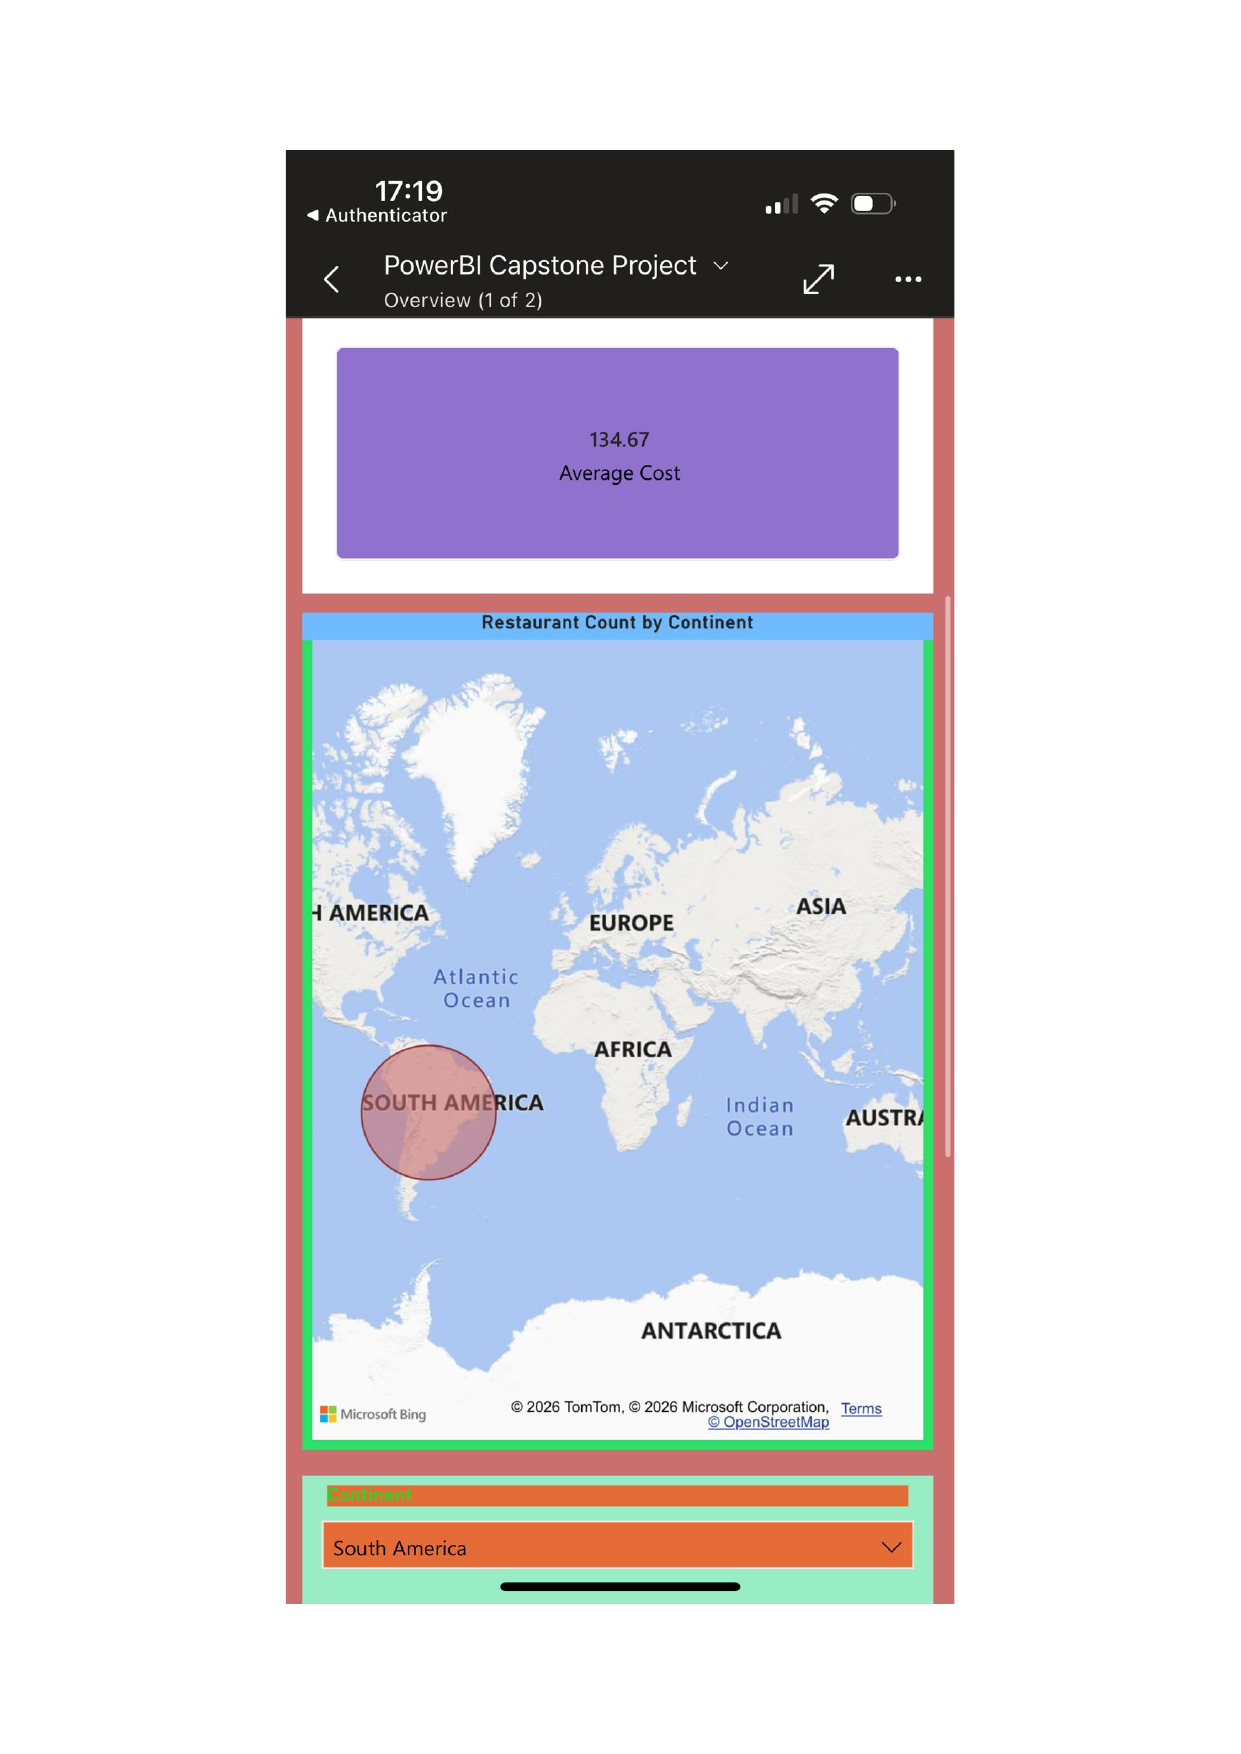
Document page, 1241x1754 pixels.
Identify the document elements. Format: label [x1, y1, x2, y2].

picture [285, 150, 955, 1604]
